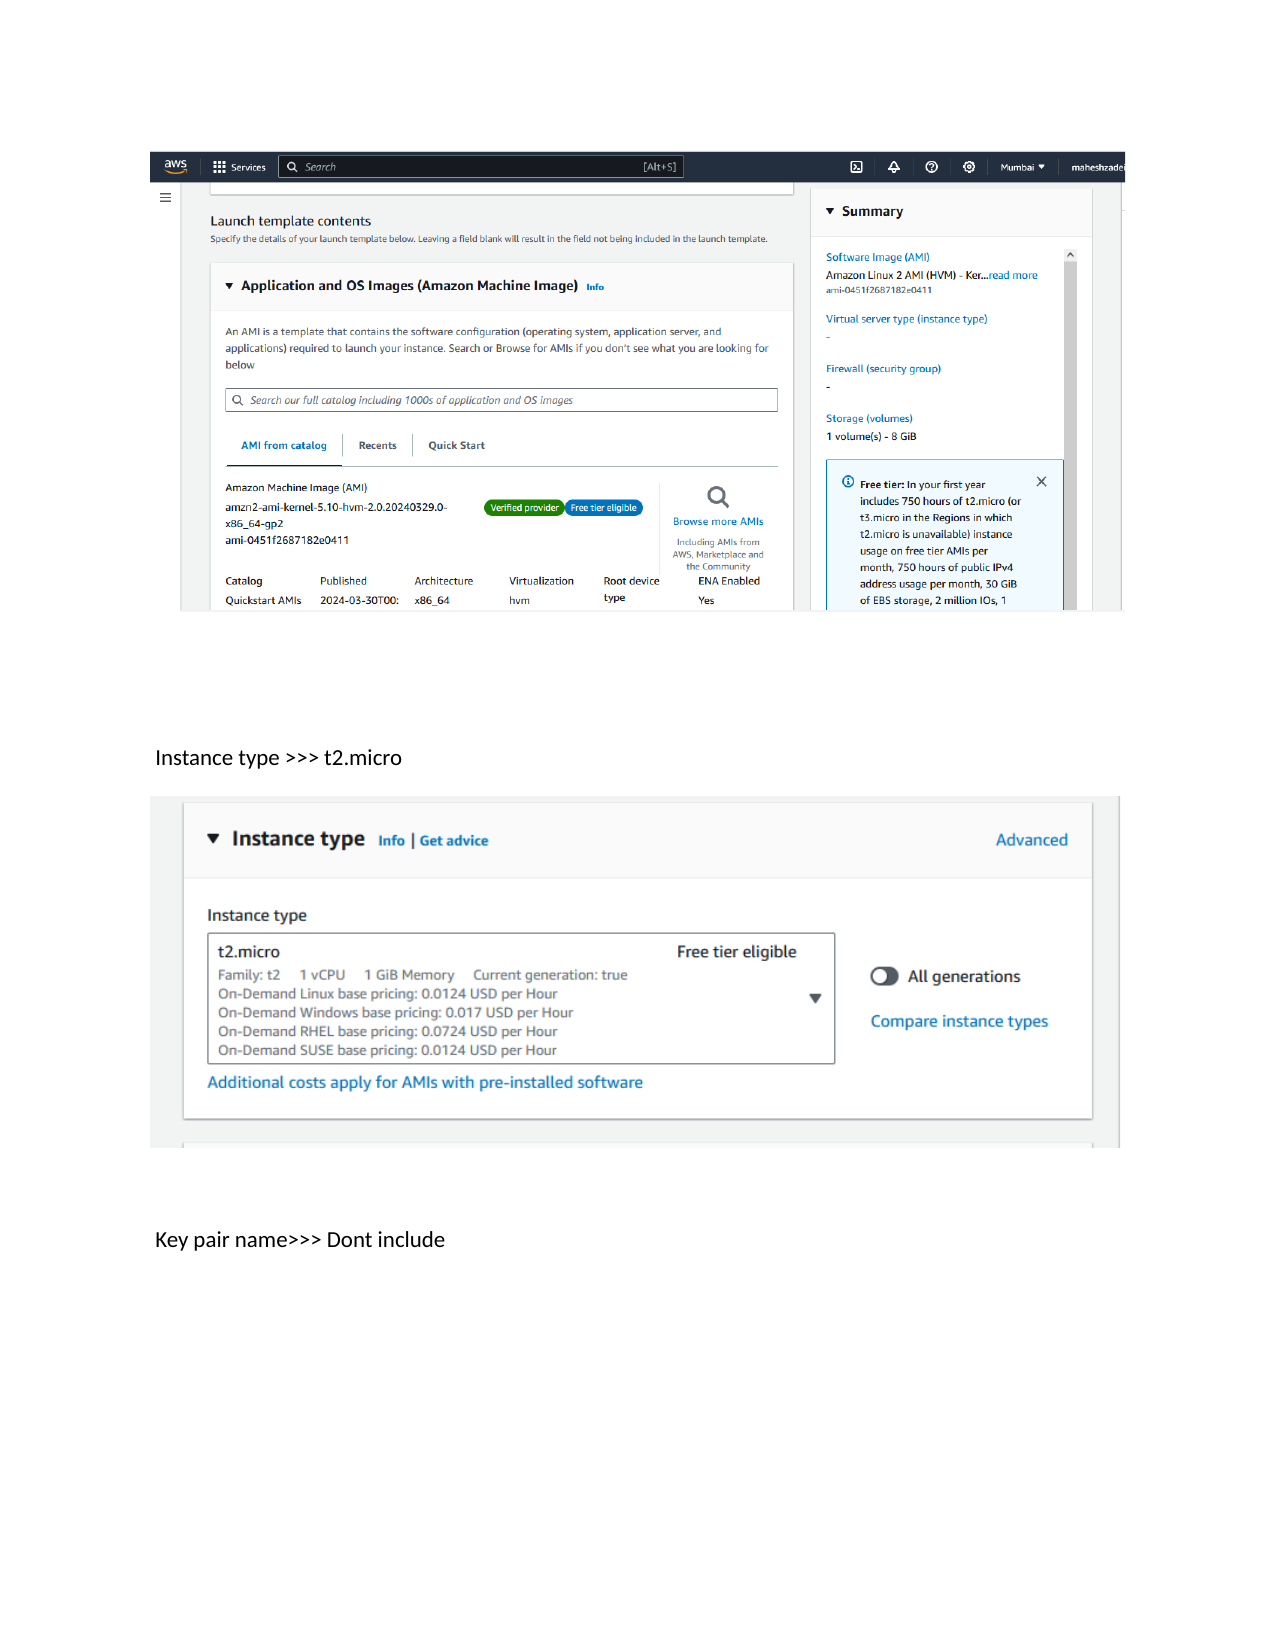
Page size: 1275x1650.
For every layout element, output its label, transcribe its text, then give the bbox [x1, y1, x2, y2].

picture [150, 796, 1125, 1148]
text Key pair name>>> Dont include [150, 1225, 1125, 1253]
text Instance type >>> t2.micro [150, 743, 1125, 771]
picture [150, 150, 1125, 612]
